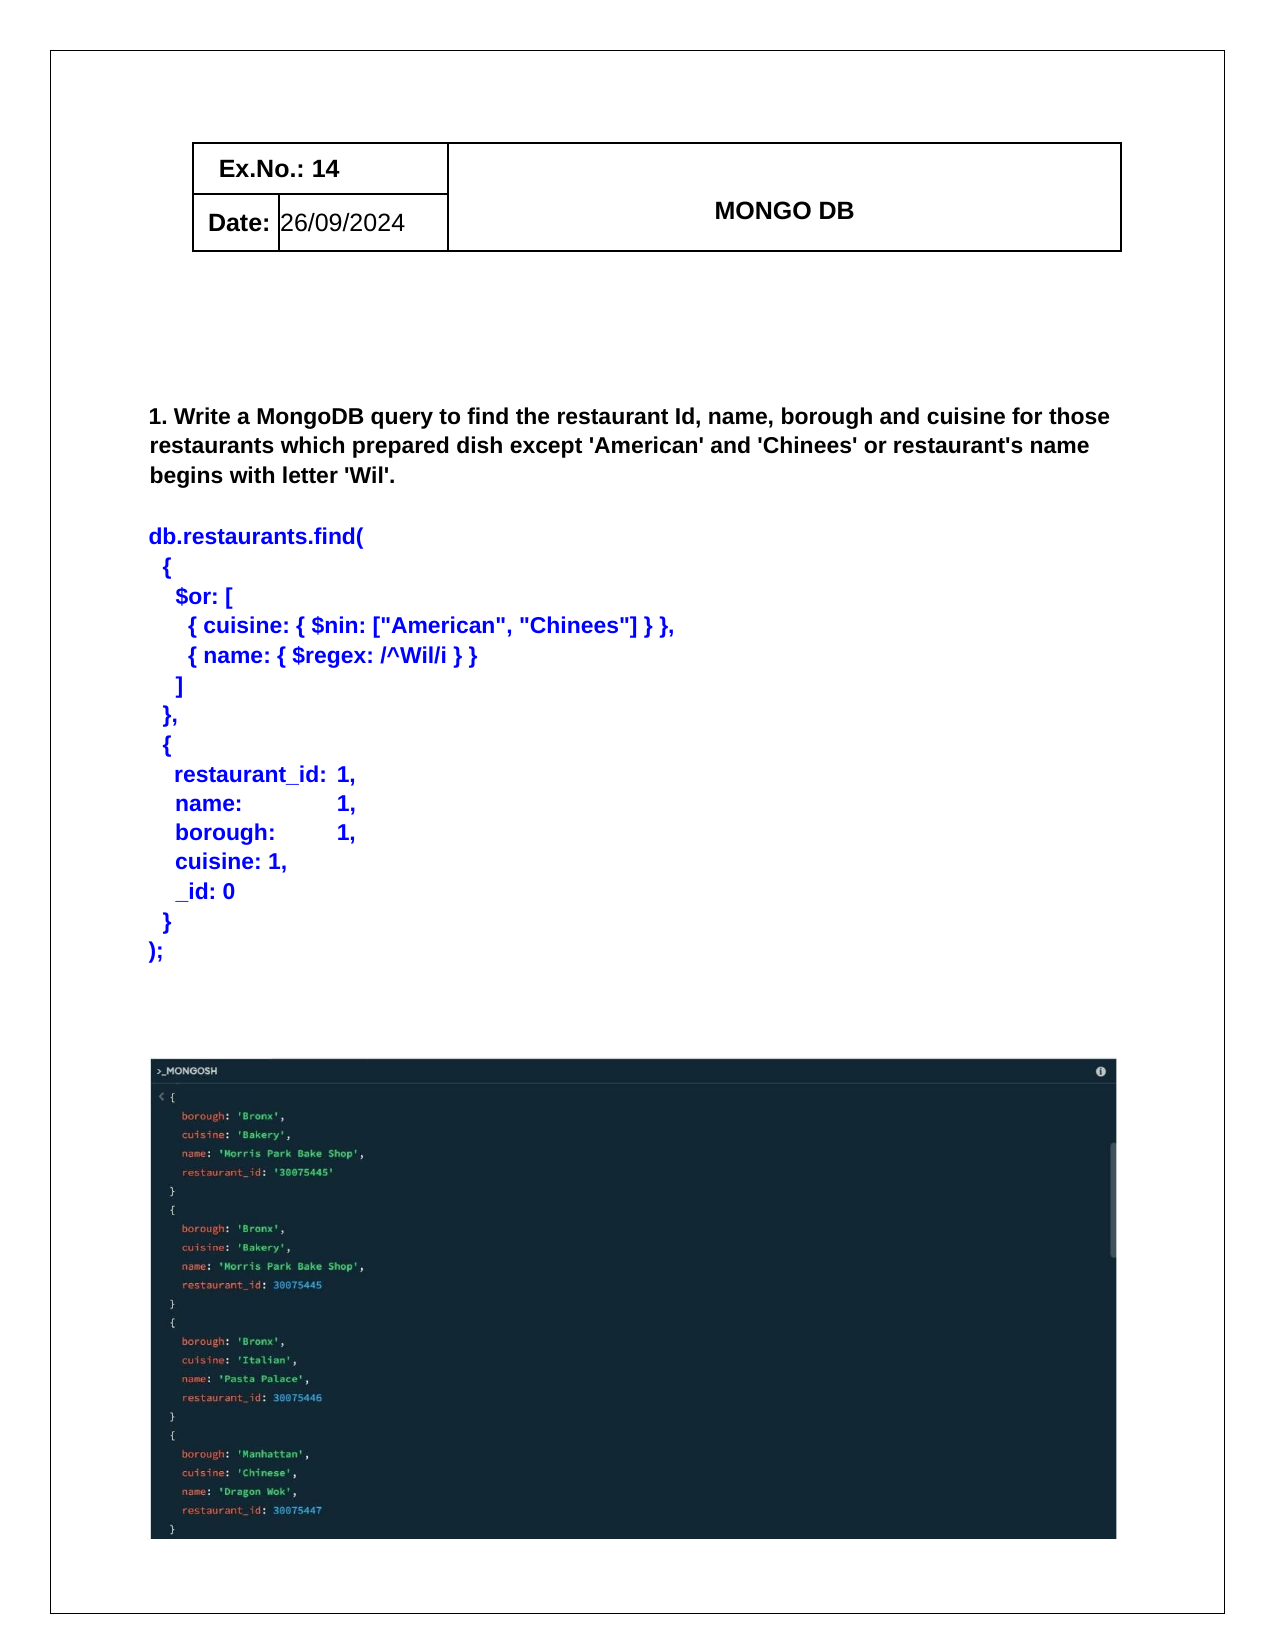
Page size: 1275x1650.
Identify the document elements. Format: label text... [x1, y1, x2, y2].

text restaurant_id: 1, name: 1, borough: 1, cuisine: 1, [174, 761, 356, 875]
text { cuisine: { $nin: ["American", "Chinees"] } }, [188, 612, 1135, 639]
table_cell 26/09/2024 [280, 195, 447, 249]
text { name: { $regex: /^Wil/i } } [188, 642, 1135, 668]
table_cell Date: [194, 195, 278, 249]
table_header MONGO DB [449, 144, 1120, 249]
text ] [175, 672, 1135, 698]
picture [150, 1057, 1117, 1539]
text { [162, 731, 1135, 757]
text }, [162, 701, 1135, 728]
text _id: 0 [175, 878, 1135, 904]
text 1. Write a MongoDB query to find the restaurant Id, name, borough and cuisine for those restaurants which prepared dish except 'American' and 'Chinees' or restaurant's name begins with letter 'Wil'. [148, 403, 1125, 488]
text } [162, 908, 1135, 934]
text { [162, 553, 1135, 579]
text ); [148, 937, 1135, 964]
text $or: [ [175, 583, 1135, 609]
text db.restaurants.find( [148, 523, 1135, 550]
table_header Ex.No.: 14 [194, 144, 447, 193]
